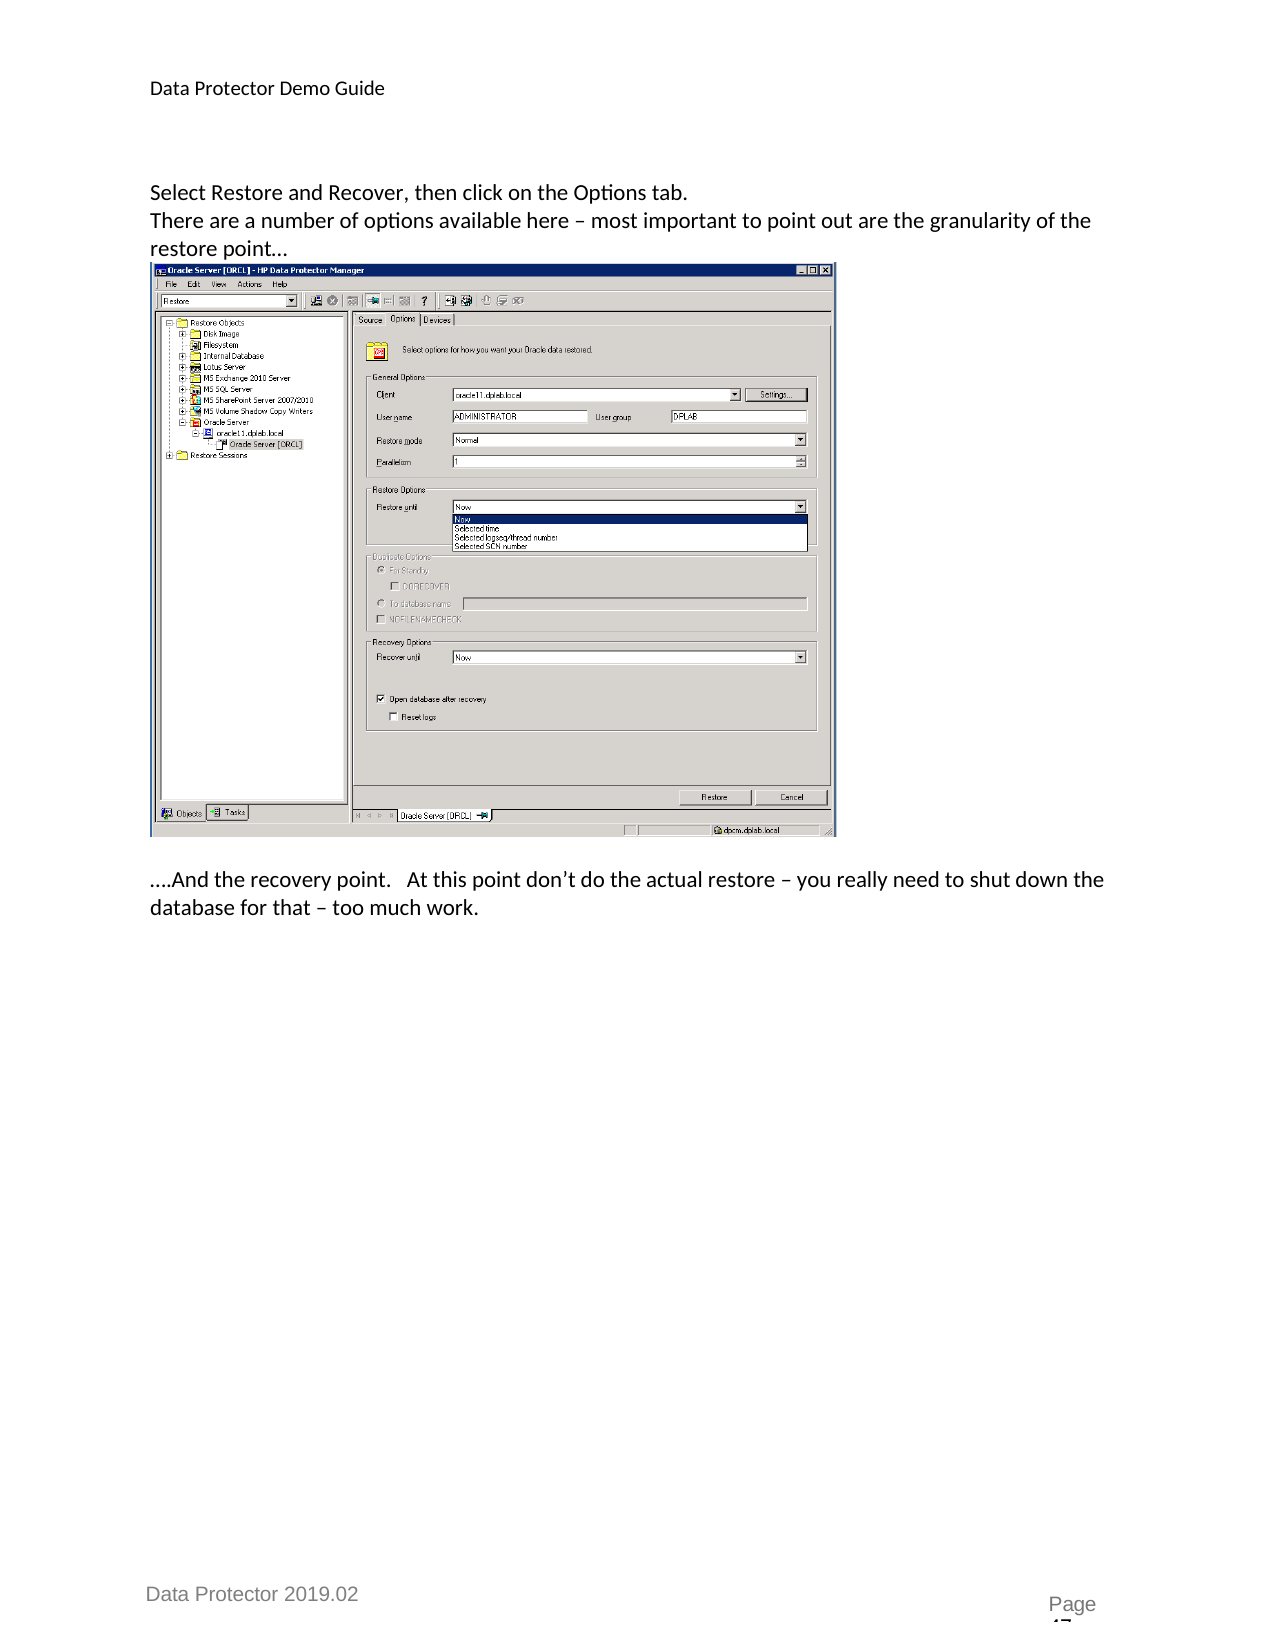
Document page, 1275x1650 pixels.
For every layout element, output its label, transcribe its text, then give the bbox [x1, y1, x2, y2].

picture [150, 262, 837, 837]
text There are a number of options available here – most important to point out are the granularity of the restore point… [150, 206, 1125, 262]
text ….And the recovery point. At this point don’t do the actual restore – you really need to shut down the database for that – too much work. [150, 865, 1125, 921]
text Select Restore and Recover, then click on the Options tab. [150, 178, 1125, 206]
